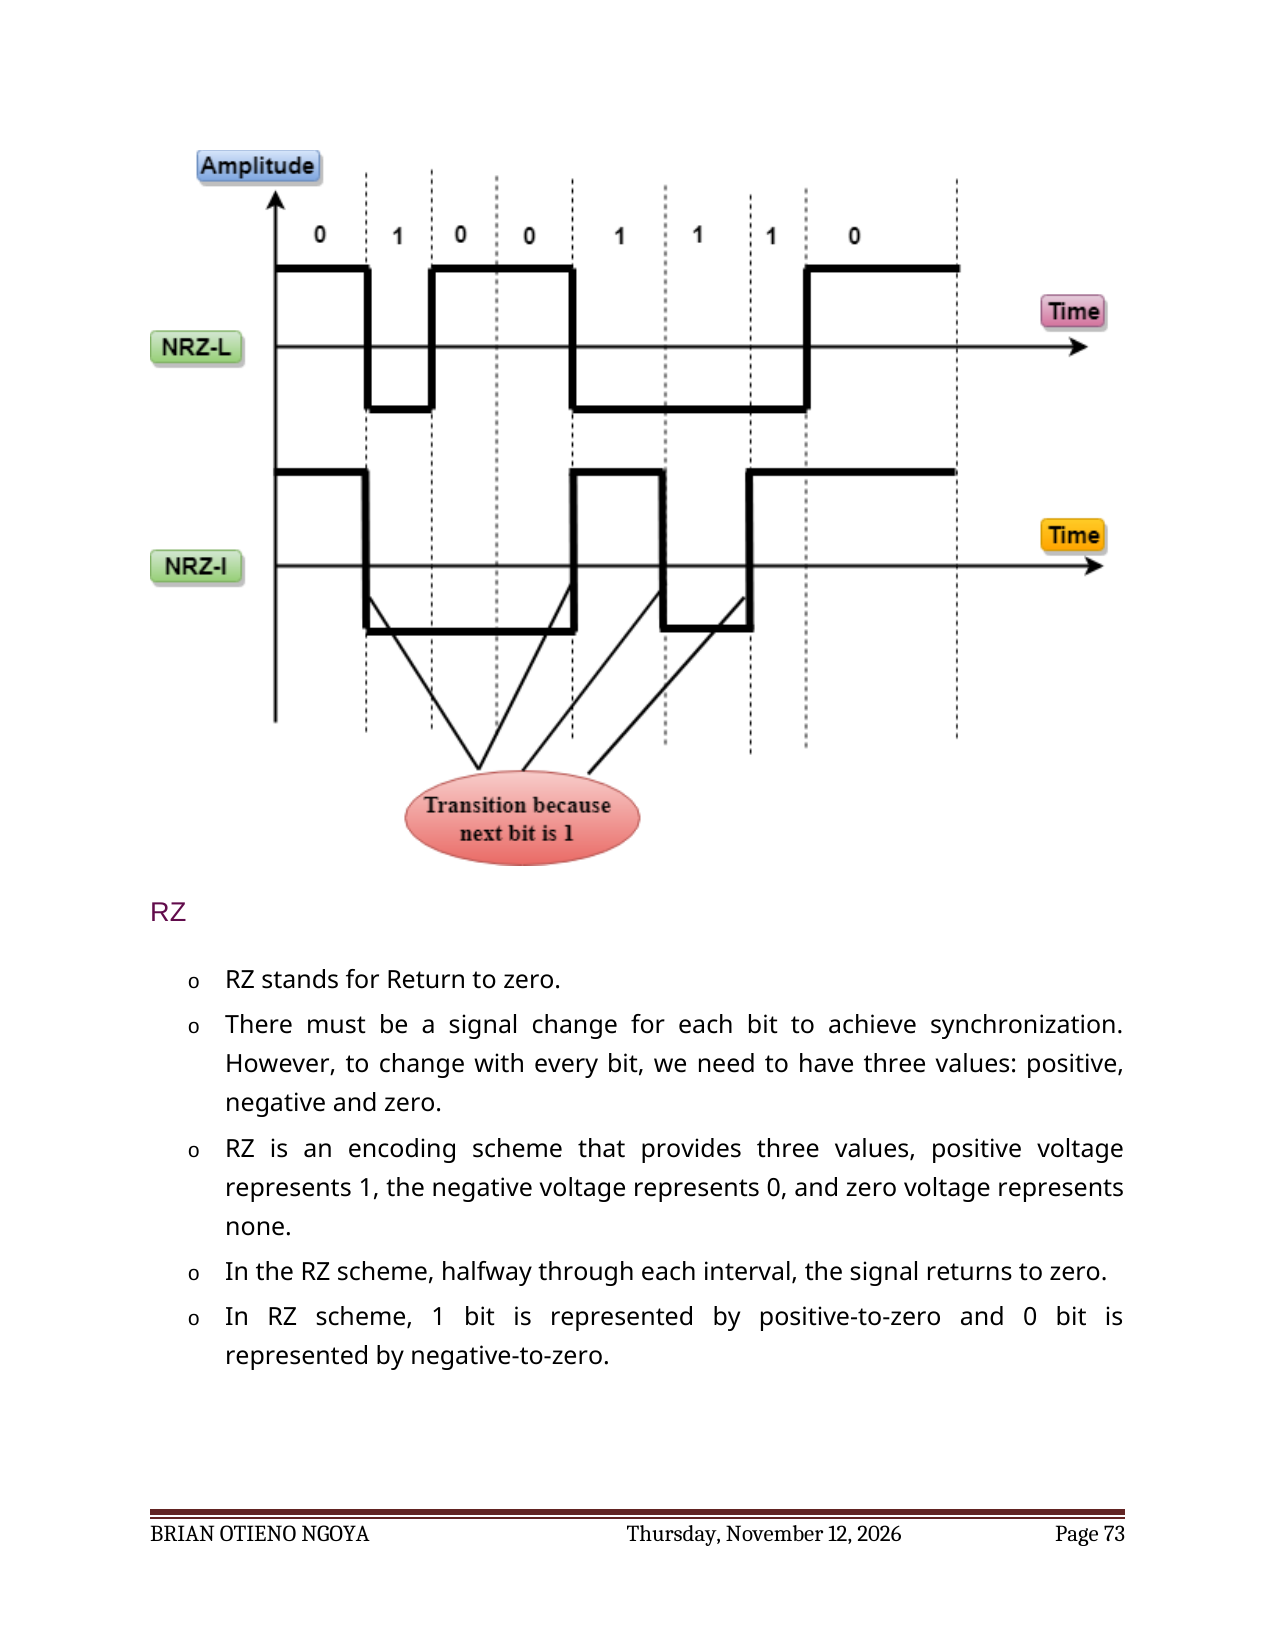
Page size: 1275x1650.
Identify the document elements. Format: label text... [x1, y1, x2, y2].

list RZ is an encoding scheme that provides three values, positive voltage represents 1, the negative voltage represents 0, and zero voltage represents none. [187, 1125, 1125, 1242]
text RZ [150, 895, 1125, 927]
list In the RZ scheme, halfway through each interval, the signal returns to zero. [187, 1249, 1125, 1288]
list In RZ scheme, 1 bit is represented by positive-to-zero and 0 bit is represented by negative-to-zero. [187, 1294, 1125, 1372]
list There must be a signal change for each bit to achieve synchronization. However, to change with every bit, we need to have three values: positive, negative and zero. [187, 1002, 1125, 1119]
picture [150, 150, 1119, 866]
list RZ stands for Return to zero. [187, 956, 1125, 996]
